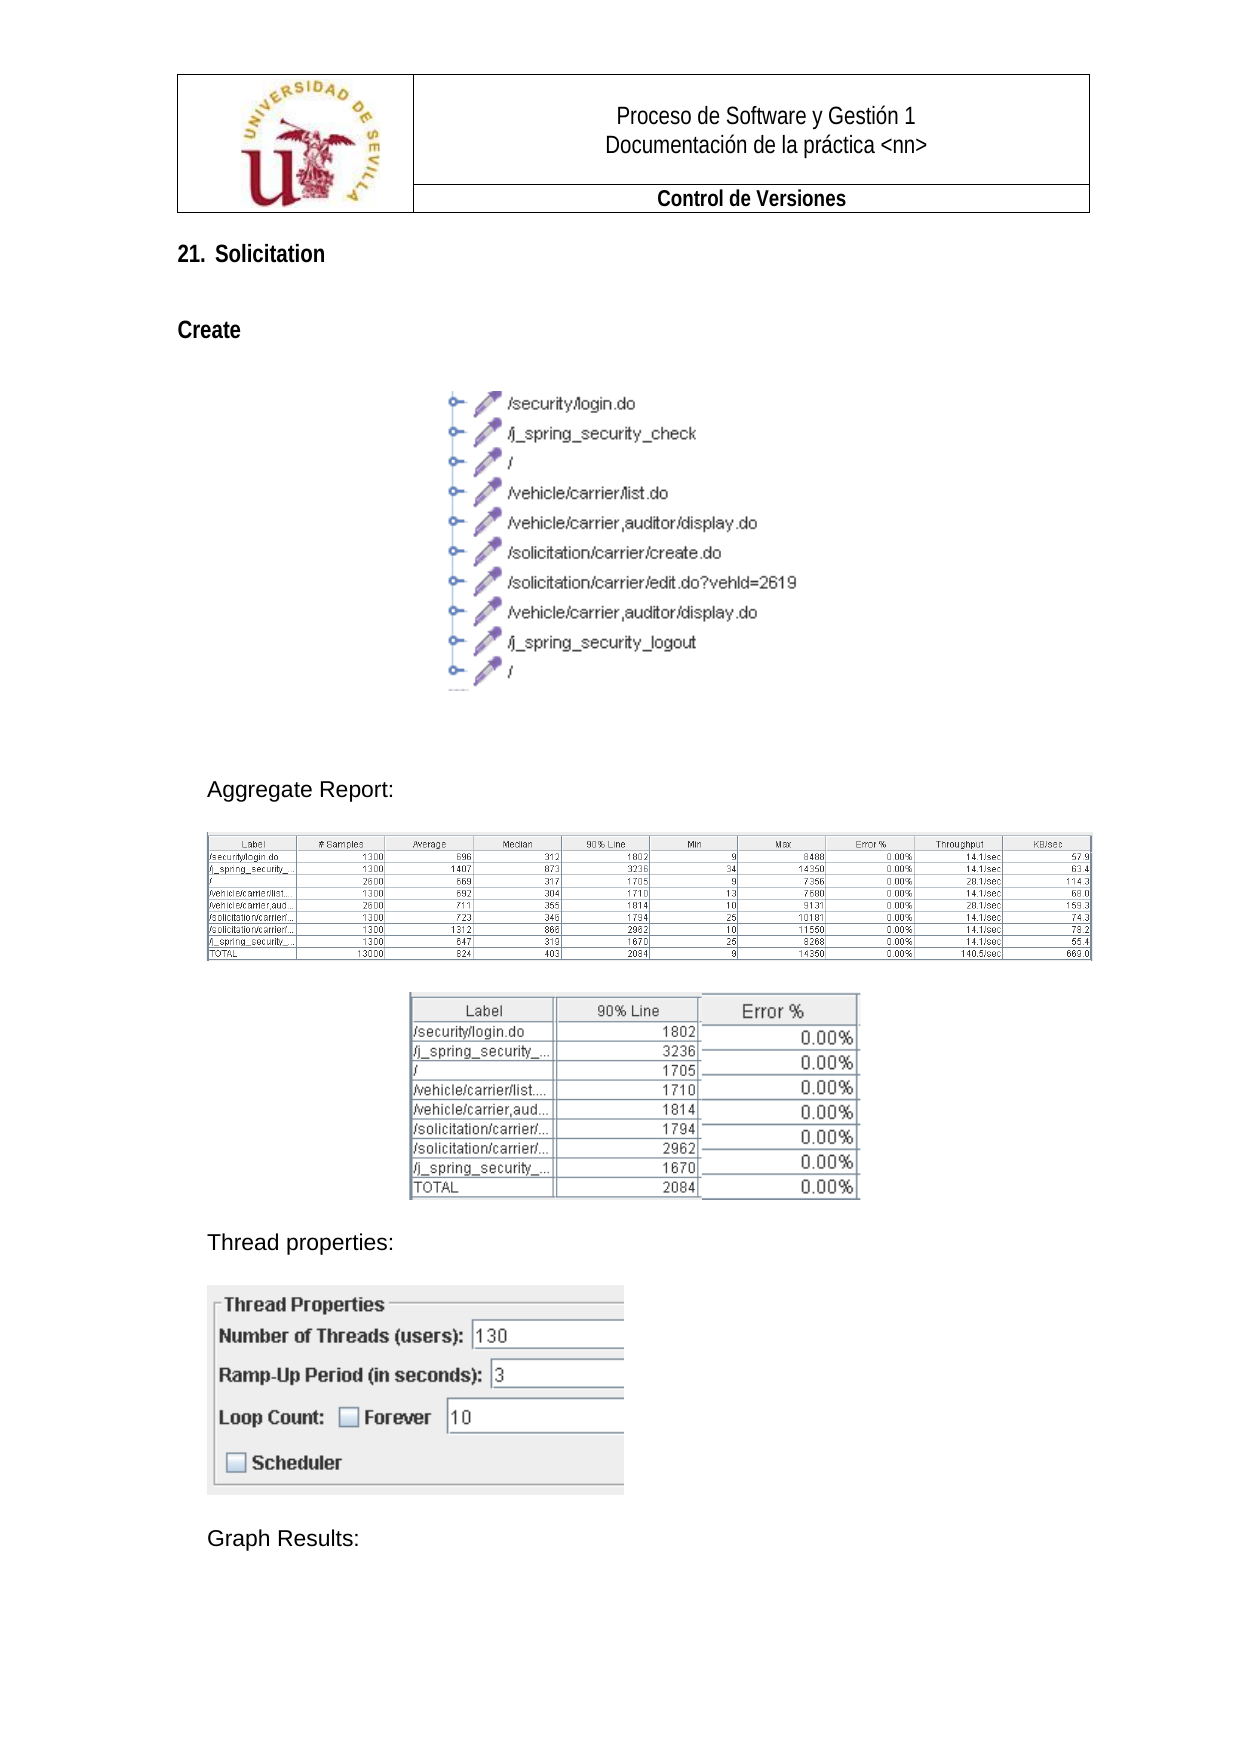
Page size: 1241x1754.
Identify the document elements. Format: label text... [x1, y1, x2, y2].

text Graph Results: [177, 1524, 1063, 1551]
picture [206, 1285, 624, 1495]
subtitle Create [177, 315, 1063, 344]
subtitle Solicitation [177, 239, 1063, 268]
text Thread properties: [177, 1229, 1063, 1256]
picture [240, 79, 381, 208]
picture [427, 391, 843, 691]
picture [409, 992, 861, 1200]
text Aggregate Report: [177, 776, 1063, 802]
picture [206, 832, 1093, 961]
